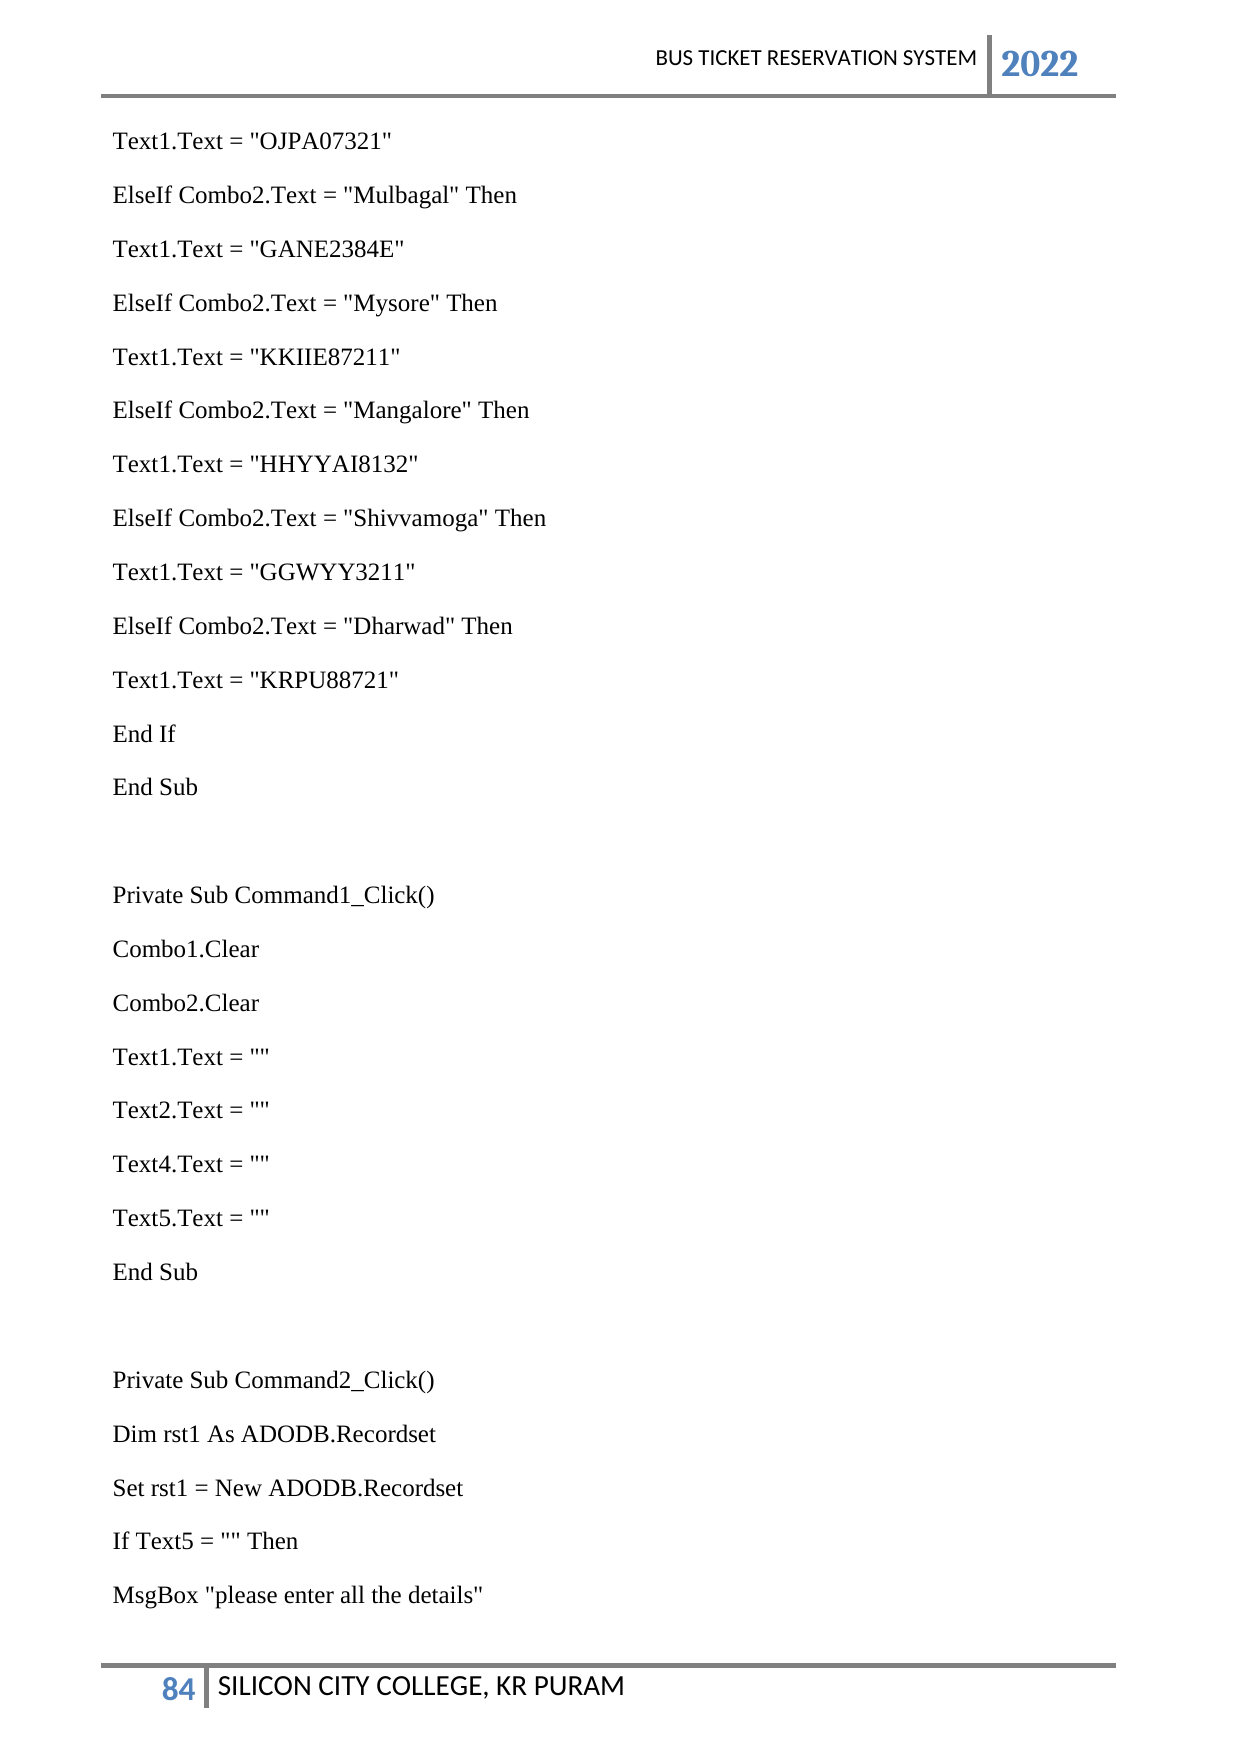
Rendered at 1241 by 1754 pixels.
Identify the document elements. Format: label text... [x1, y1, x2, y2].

text ElseIf Combo2.Text = "Mysore" Then [112, 288, 1128, 317]
text Text1.Text = "HHYYAI8132" [112, 449, 1128, 478]
text If Text5 = "" Then [112, 1526, 1128, 1555]
text Private Sub Command1_Click() [112, 880, 1128, 909]
text Text5.Text = "" [112, 1203, 1128, 1232]
text Set rst1 = New ADODB.Recordset [112, 1473, 1128, 1501]
text Text4.Text = "" [112, 1149, 1128, 1178]
text Text1.Text = "KRPU88721" [112, 665, 1128, 693]
text Combo2.Clear [112, 988, 1128, 1017]
text ElseIf Combo2.Text = "Shivvamoga" Then [112, 503, 1128, 532]
text Text1.Text = "GANE2384E" [112, 234, 1128, 263]
text End If [112, 719, 1128, 747]
text Text1.Text = "GGWYY3211" [112, 557, 1128, 586]
text Private Sub Command2_Click() [112, 1365, 1128, 1394]
text Text1.Text = "" [112, 1042, 1128, 1071]
text ElseIf Combo2.Text = "Mulbagal" Then [112, 180, 1128, 209]
text End Sub [112, 772, 1128, 801]
text Combo1.Clear [112, 934, 1128, 963]
text Text1.Text = "OJPA07321" [112, 126, 1128, 155]
text MsgBox "please enter all the details" [112, 1580, 1128, 1609]
text Dim rst1 As ADODB.Recordset [112, 1419, 1128, 1447]
text End Sub [112, 1257, 1128, 1286]
text ElseIf Combo2.Text = "Dharwad" Then [112, 611, 1128, 640]
text Text2.Text = "" [112, 1096, 1128, 1124]
text Text1.Text = "KKIIE87211" [112, 342, 1128, 370]
text ElseIf Combo2.Text = "Mangalore" Then [112, 396, 1128, 424]
